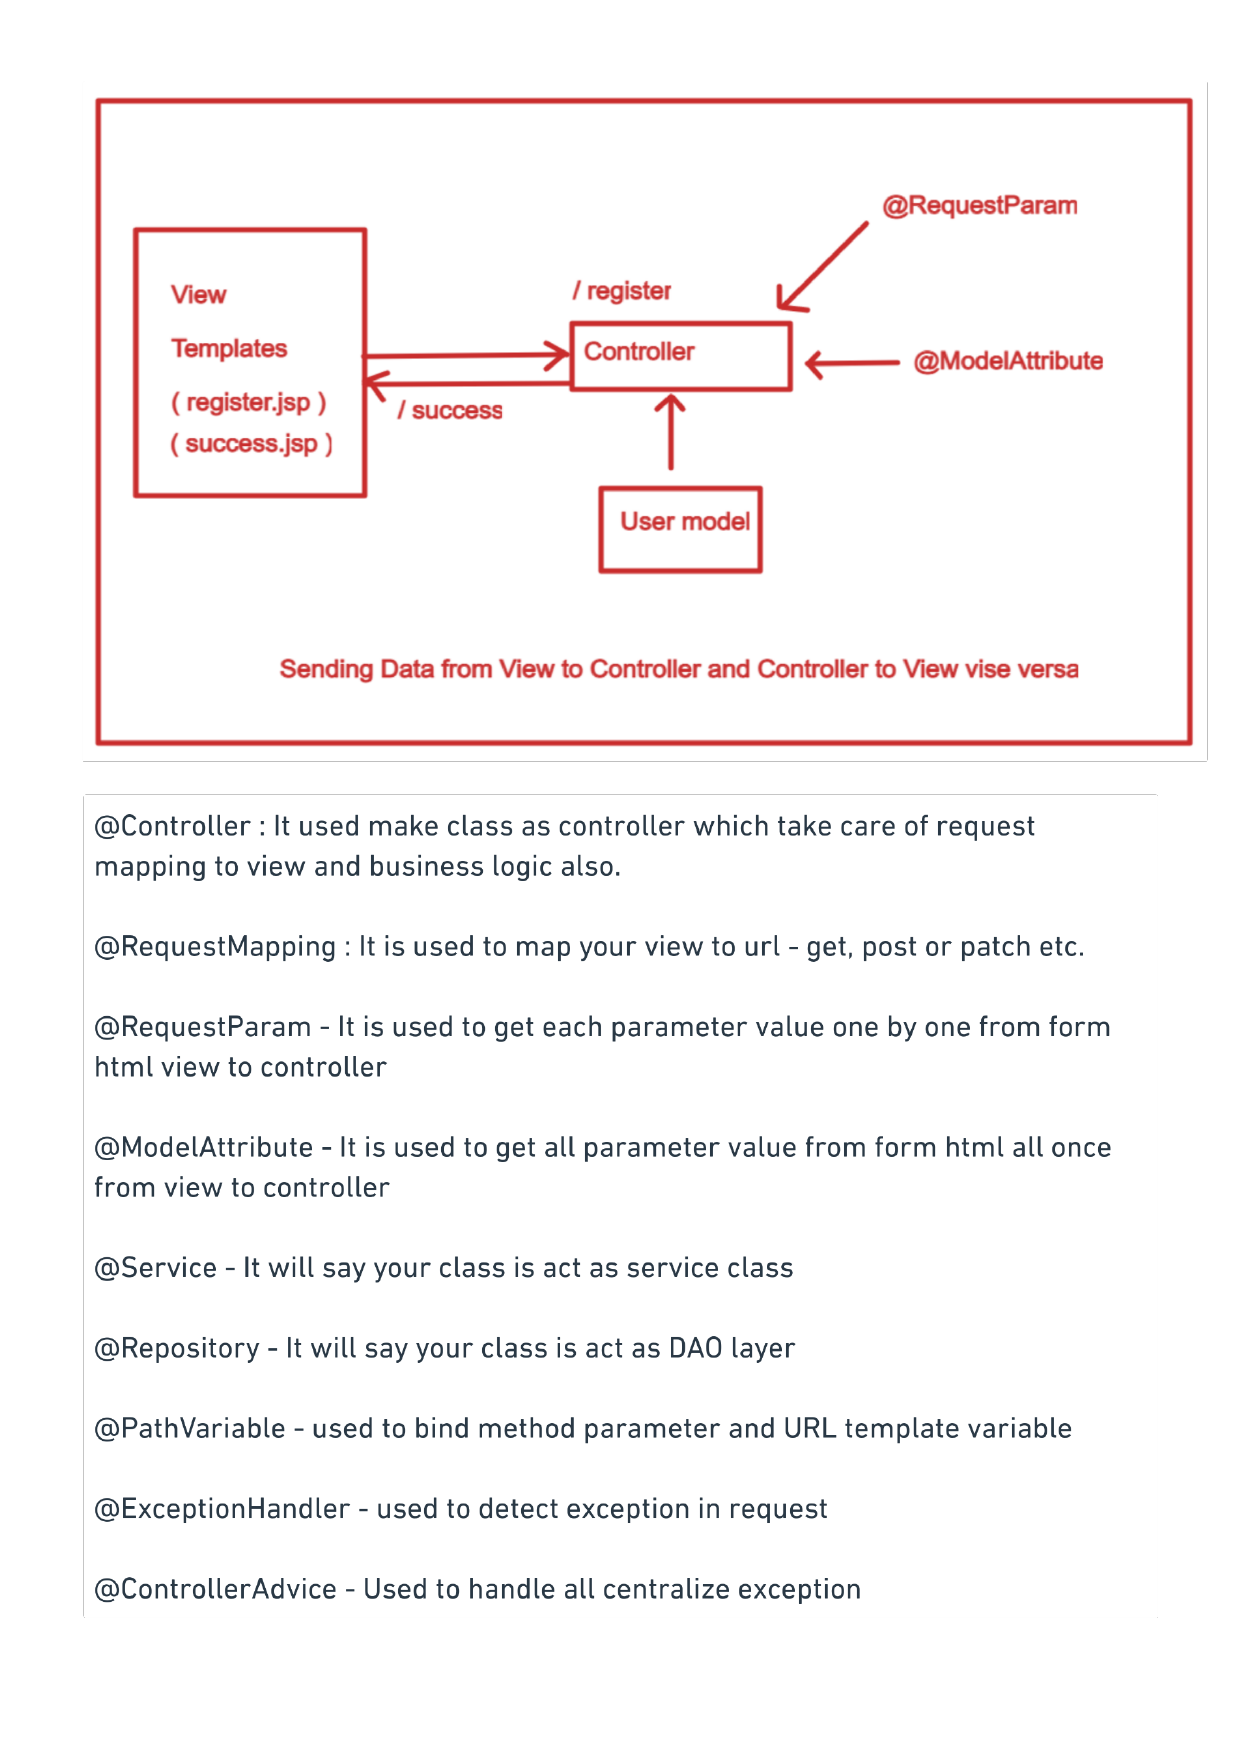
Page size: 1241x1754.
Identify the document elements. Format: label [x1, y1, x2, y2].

picture [75, 786, 1166, 1626]
picture [75, 75, 1214, 768]
